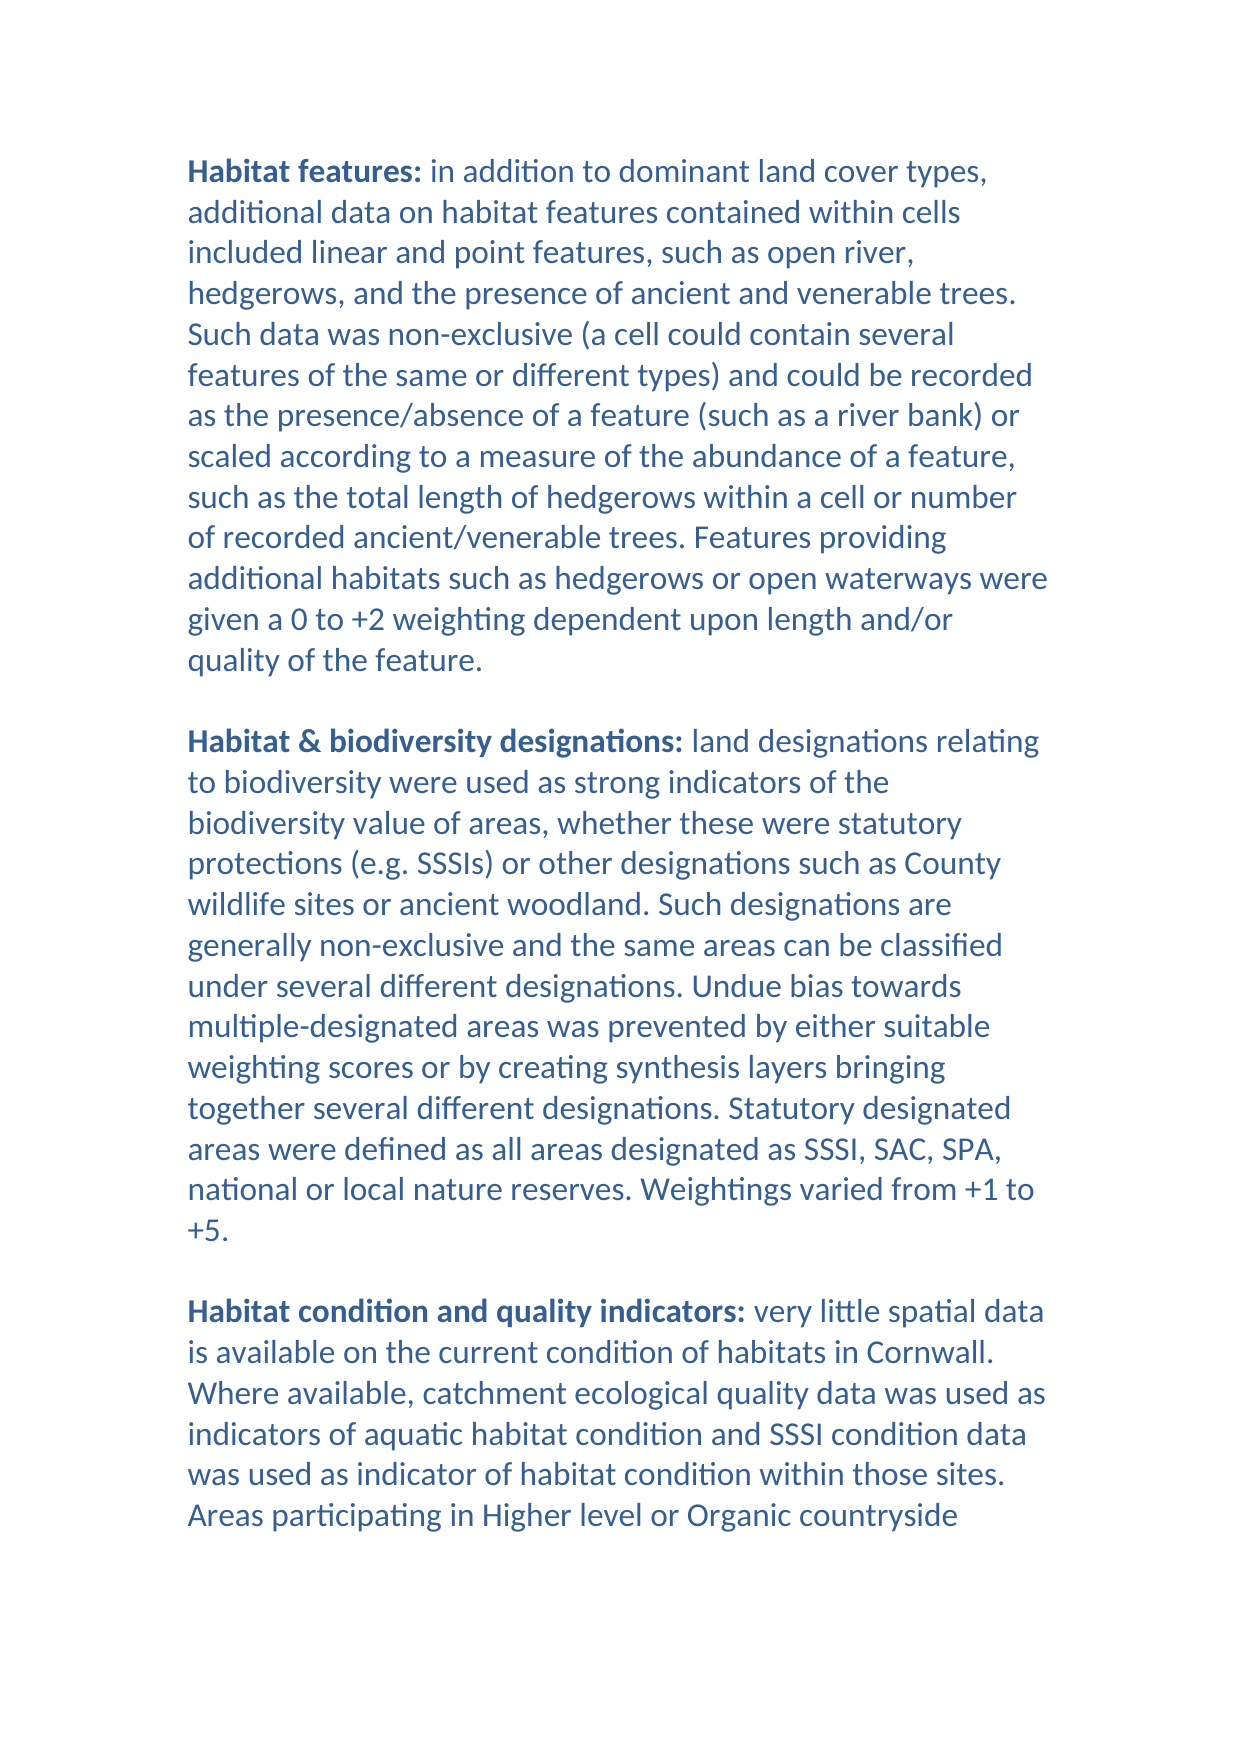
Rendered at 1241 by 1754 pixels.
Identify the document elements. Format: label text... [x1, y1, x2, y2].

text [187, 1290, 1053, 1535]
text Habitat features: in addition to dominant land cover types, additional data on habitat features contained within cells included linear and point features, such as open river, hedgerows, and the presence of ancient and venerable trees. Such data was non-exclusive (a cell could contain several features of the same or different types) and could be recorded as the presence/absence of a feature (such as a river bank) or scaled according to a measure of the abundance of a feature, such as the total length of hedgerows within a cell or number of recorded ancient/venerable trees. Features providing additional habitats such as hedgerows or open waterways were given a 0 to +2 weighting dependent upon length and/or quality of the feature. [187, 150, 1053, 679]
text Habitat & biodiversity designations: land designations relating to biodiversity were used as strong indicators of the biodiversity value of areas, whether these were statutory protections (e.g. SSSIs) or other designations such as County wildlife sites or ancient woodland. Such designations are generally non-exclusive and the same areas can be classified under several different designations. Undue bias towards multiple-designated areas was prevented by either suitable weighting scores or by creating synthesis layers bringing together several different designations. Statutory designated areas were defined as all areas designated as SSSI, SAC, SPA, national or local nature reserves. Weightings varied from +1 to +5. [187, 720, 1053, 1250]
